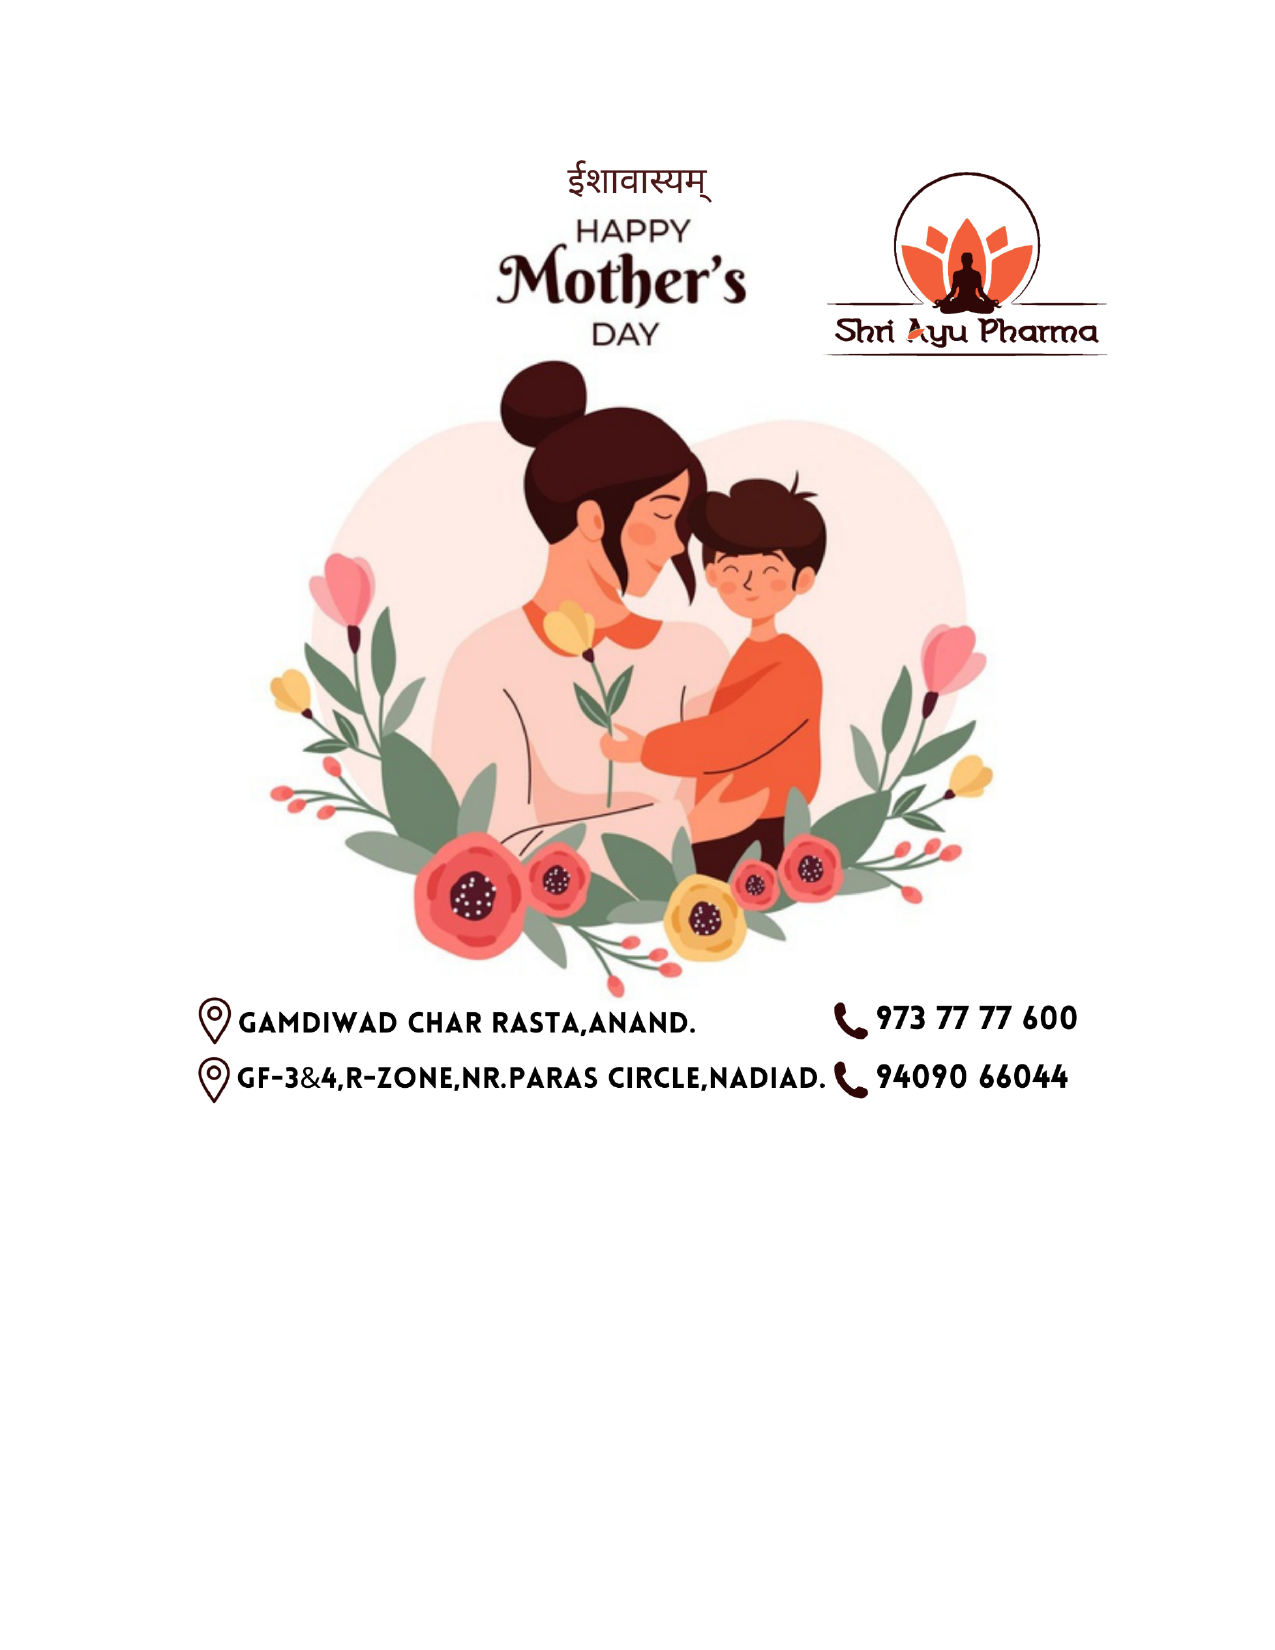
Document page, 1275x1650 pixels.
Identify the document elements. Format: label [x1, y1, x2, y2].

picture [150, 150, 1123, 1123]
